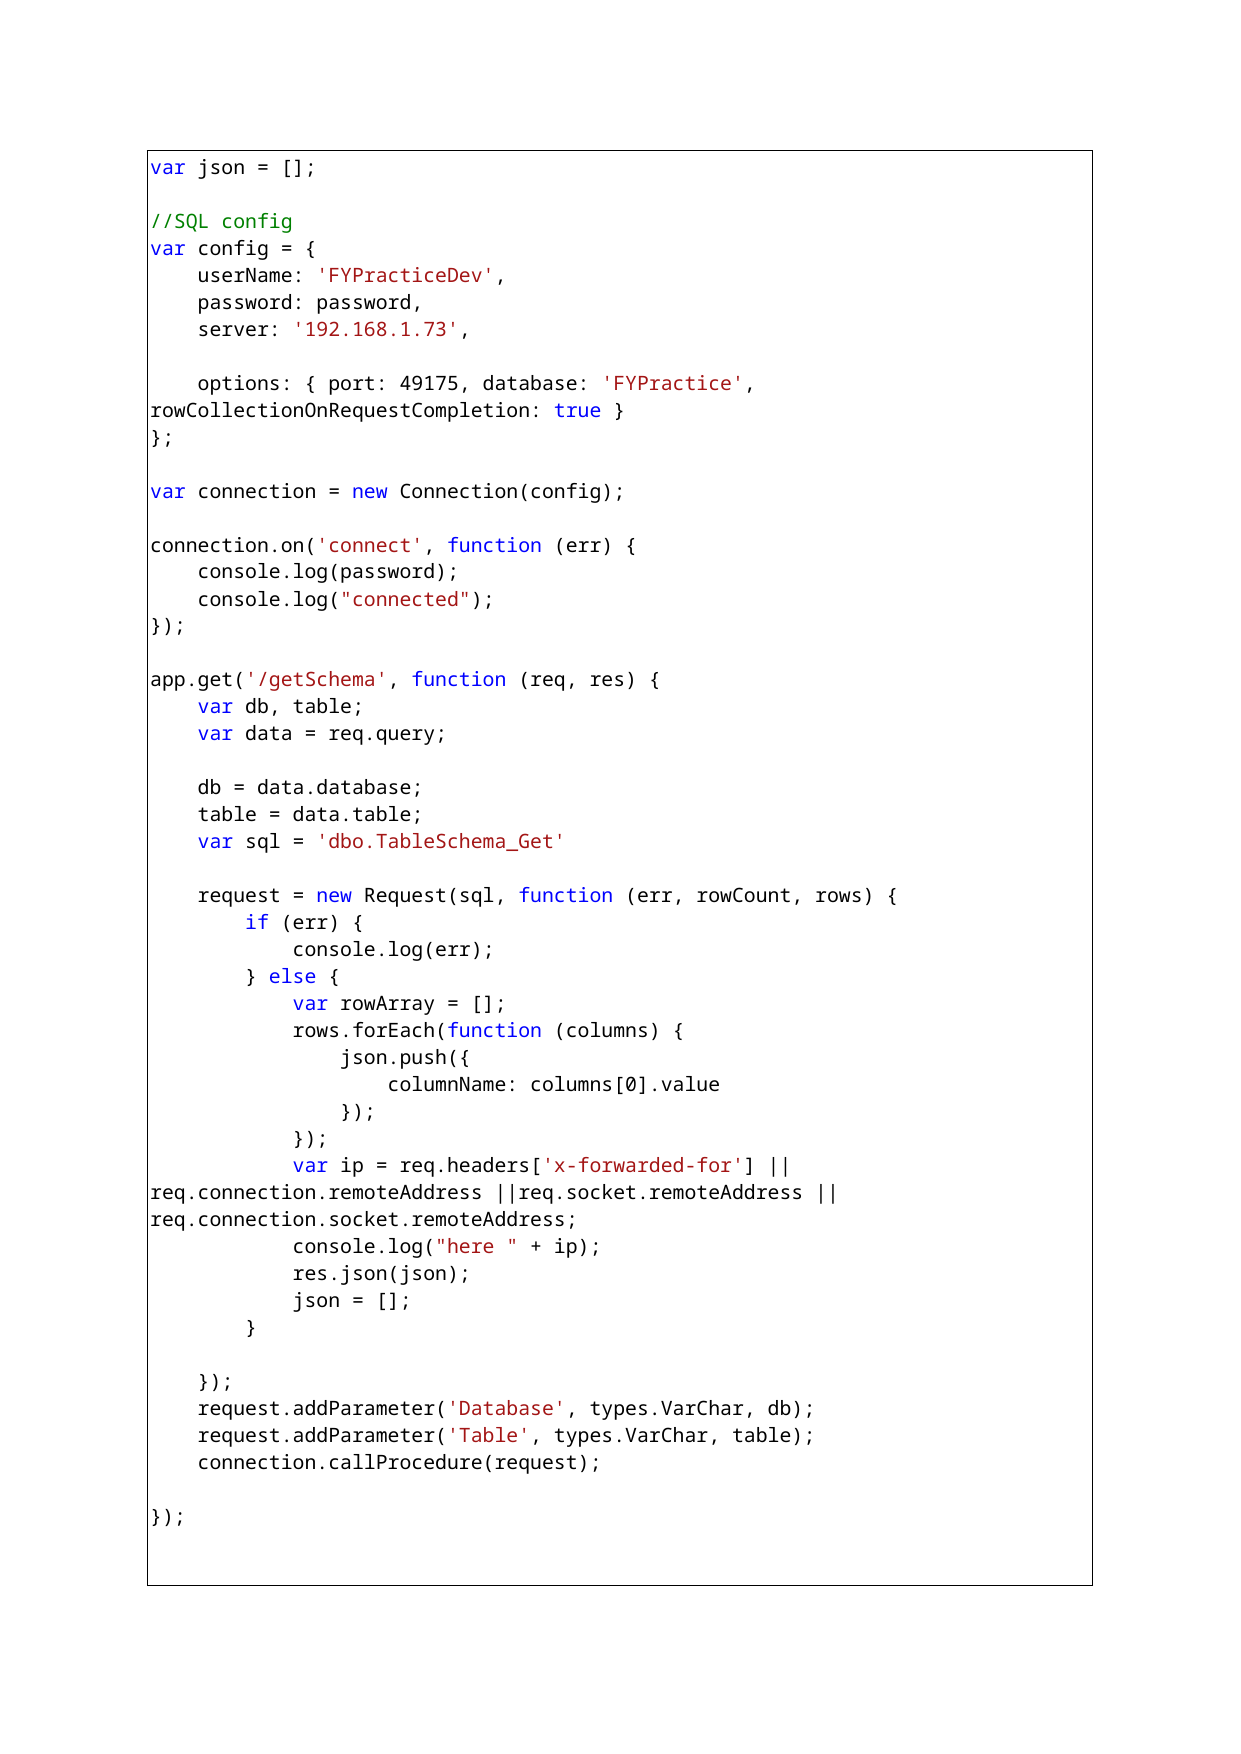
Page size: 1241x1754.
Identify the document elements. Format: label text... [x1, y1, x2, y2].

text connection.callProcedure(request); [150, 1448, 1090, 1475]
text }); [150, 1124, 1090, 1151]
text app.get('/getSchema', function (req, res) { [150, 666, 1090, 693]
text json.push({ [150, 1043, 1090, 1070]
text console.log("connected"); [150, 585, 1090, 612]
text json = []; [150, 1286, 1090, 1313]
text console.log(password); [150, 558, 1090, 585]
text rows.forEach(function (columns) { [150, 1016, 1090, 1043]
text }; [150, 423, 1090, 450]
text options: { port: 49175, database: 'FYPractice', rowCollectionOnRequestCompletion: true } [150, 369, 1090, 423]
text request.addParameter('Table', types.VarChar, table); [150, 1421, 1090, 1448]
text } [150, 1313, 1090, 1340]
text columnName: columns[0].value [150, 1070, 1090, 1097]
text }); [150, 1502, 1090, 1529]
text }); [150, 1367, 1090, 1394]
text table = data.table; [150, 801, 1090, 828]
text var ip = req.headers['x-forwarded-for'] || req.connection.remoteAddress ||req.socket.remoteAddress || req.connection.socket.remoteAddress; [150, 1151, 1090, 1232]
text var data = req.query; [150, 720, 1090, 747]
text var sql = 'dbo.TableSchema_Get' [150, 828, 1090, 854]
text if (err) { [150, 908, 1090, 936]
text userName: 'FYPracticeDev', [150, 261, 1090, 288]
text var json = []; [148, 151, 1092, 180]
text connection.on('connect', function (err) { [150, 531, 1090, 558]
text } else { [150, 962, 1090, 989]
text console.log("here " + ip); [150, 1232, 1090, 1259]
text db = data.database; [150, 774, 1090, 801]
text server: '192.168.1.73', [150, 315, 1090, 342]
text request.addParameter('Database', types.VarChar, db); [150, 1394, 1090, 1421]
text }); [150, 612, 1090, 639]
text console.log(err); [150, 936, 1090, 962]
text var config = { [150, 234, 1090, 261]
text var rowArray = []; [150, 989, 1090, 1016]
text var connection = new Connection(config); [150, 477, 1090, 504]
text var db, table; [150, 693, 1090, 720]
text request = new Request(sql, function (err, rowCount, rows) { [150, 882, 1090, 908]
text }); [150, 1097, 1090, 1124]
text password: password, [150, 288, 1090, 315]
text //SQL config [150, 207, 1090, 234]
text res.json(json); [150, 1259, 1090, 1286]
